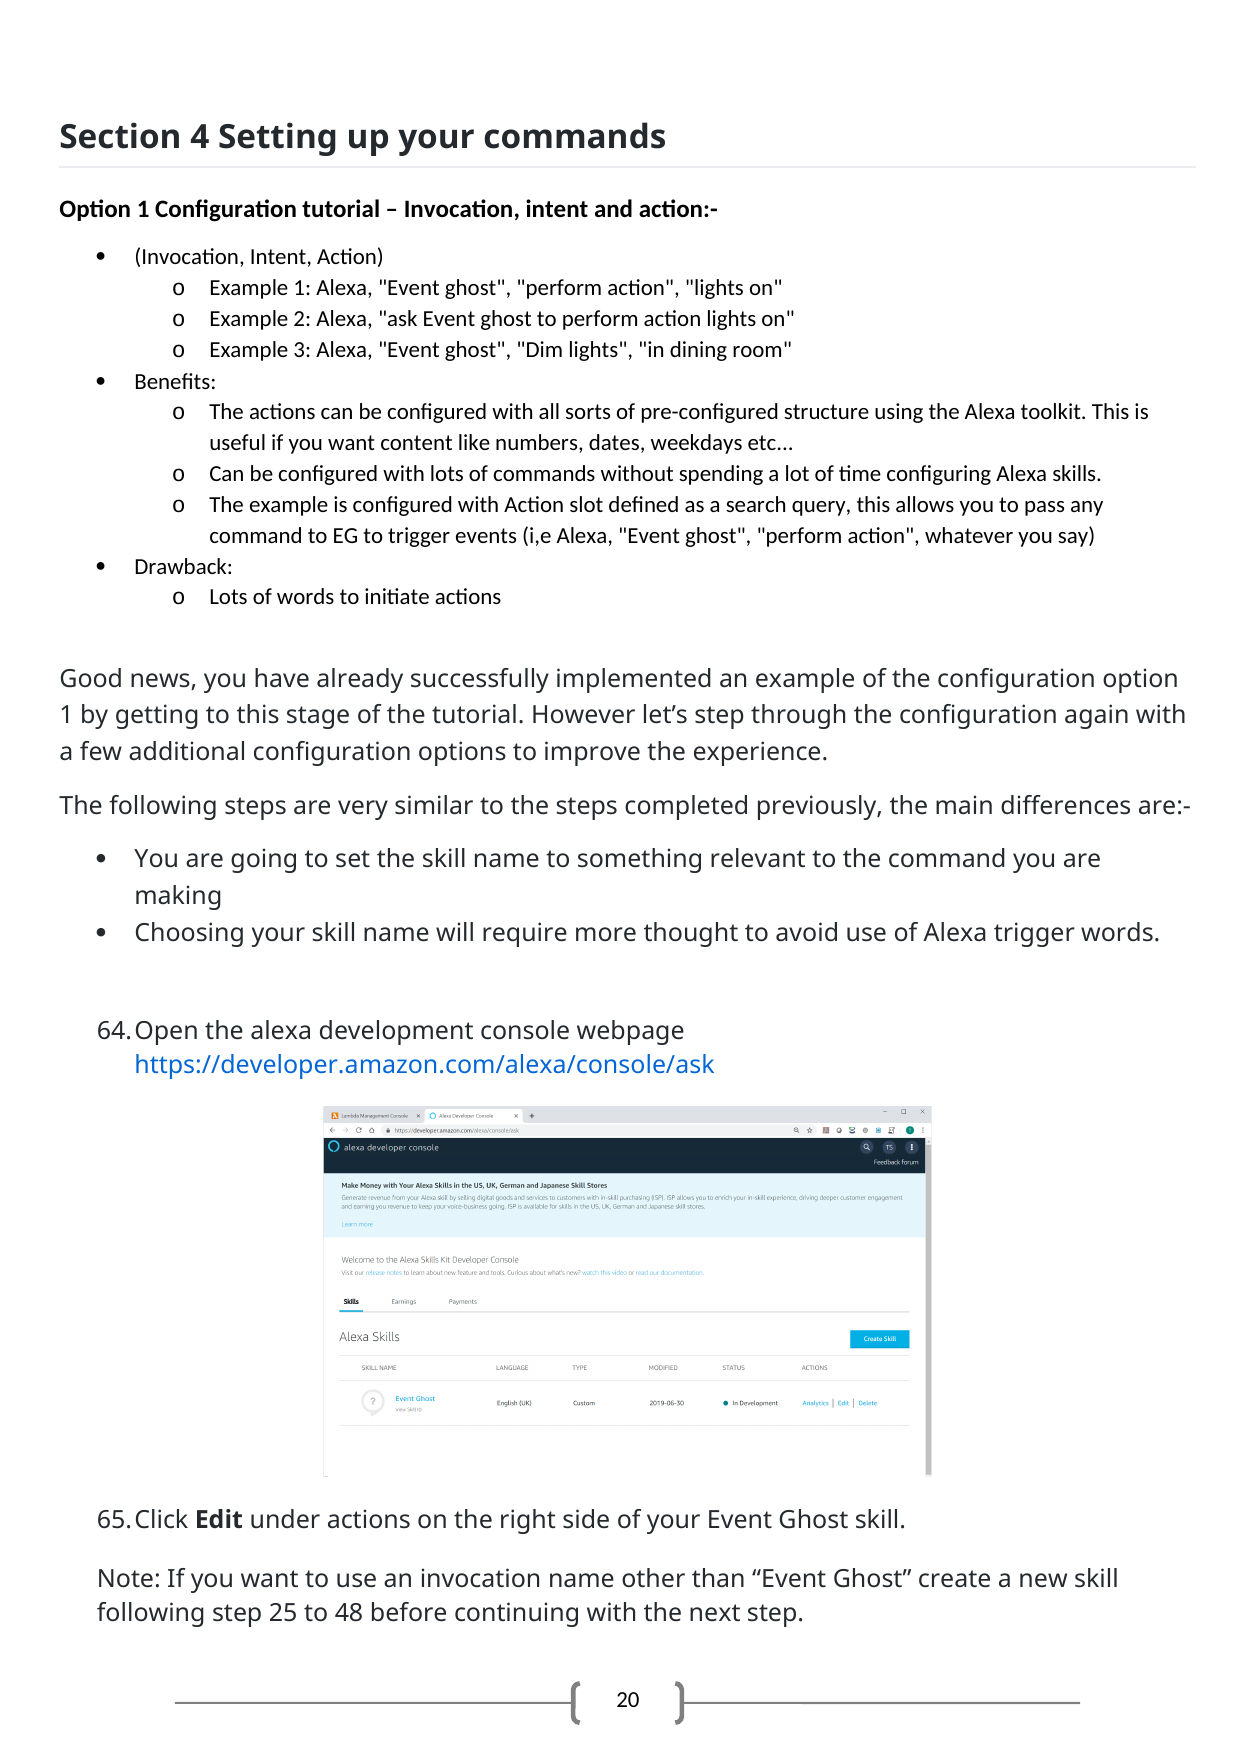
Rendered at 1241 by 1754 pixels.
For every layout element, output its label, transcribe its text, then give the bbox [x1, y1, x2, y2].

list The actions can be configured with all sorts of pre-configured structure using the Alexa toolkit. This is useful if you want content like numbers, dates, weekdays etc... [172, 397, 1196, 457]
picture [323, 1106, 932, 1477]
list Example 3: Alexa, "Event ghost", "Dim lights", "in dining room" [172, 336, 1196, 365]
text Good news, you have already successfully implemented an example of the configuration option 1 by getting to this stage of the tutorial. However let’s step through the configuration again with a few additional configuration options to improve the experience. [59, 660, 1196, 768]
list Lots of words to initiate actions [172, 582, 1196, 611]
list Drawback: [97, 552, 1196, 580]
subtitle Option 1 Configuration tutorial – Invocation, intent and action:- [59, 193, 1196, 223]
list Example 1: Alexa, "Event ghost", "perform action", "lights on" [172, 273, 1196, 302]
list (Invocation, Intent, Action) [97, 242, 1196, 270]
list Can be configured with lots of commands without spending a lot of time configuring Alexa skills. [172, 459, 1196, 488]
text The following steps are very similar to the steps completed previously, the main differences are:- [59, 787, 1196, 821]
list You are going to set the skill name to something relevant to the command you are making [97, 841, 1196, 912]
list Click Edit under actions on the right side of your Event Ghost skill. [97, 1501, 1196, 1535]
list Open the alexa development console webpage https://developer.amazon.com/alexa/console/ask [97, 1013, 1196, 1081]
text Note: If you want to use an invocation name other than “Event Ghost” create a new skill following step 26 to 49 before continuing with the next step. [97, 1560, 1196, 1628]
subtitle Section 4 Setting up your commands [59, 112, 1196, 166]
list Choosing your skill name will require more thought to avoid use of Alexa trigger words. [97, 914, 1196, 948]
list Benefits: [97, 367, 1196, 395]
list Example 2: Alexa, "ask Event ghost to perform action lights on" [172, 304, 1196, 333]
list The example is configured with Action slot defined as a search query, this allows you to pass any command to EG to trigger events (i,e Alexa, "Event ghost", "perform action", whatever you say) [172, 490, 1196, 549]
